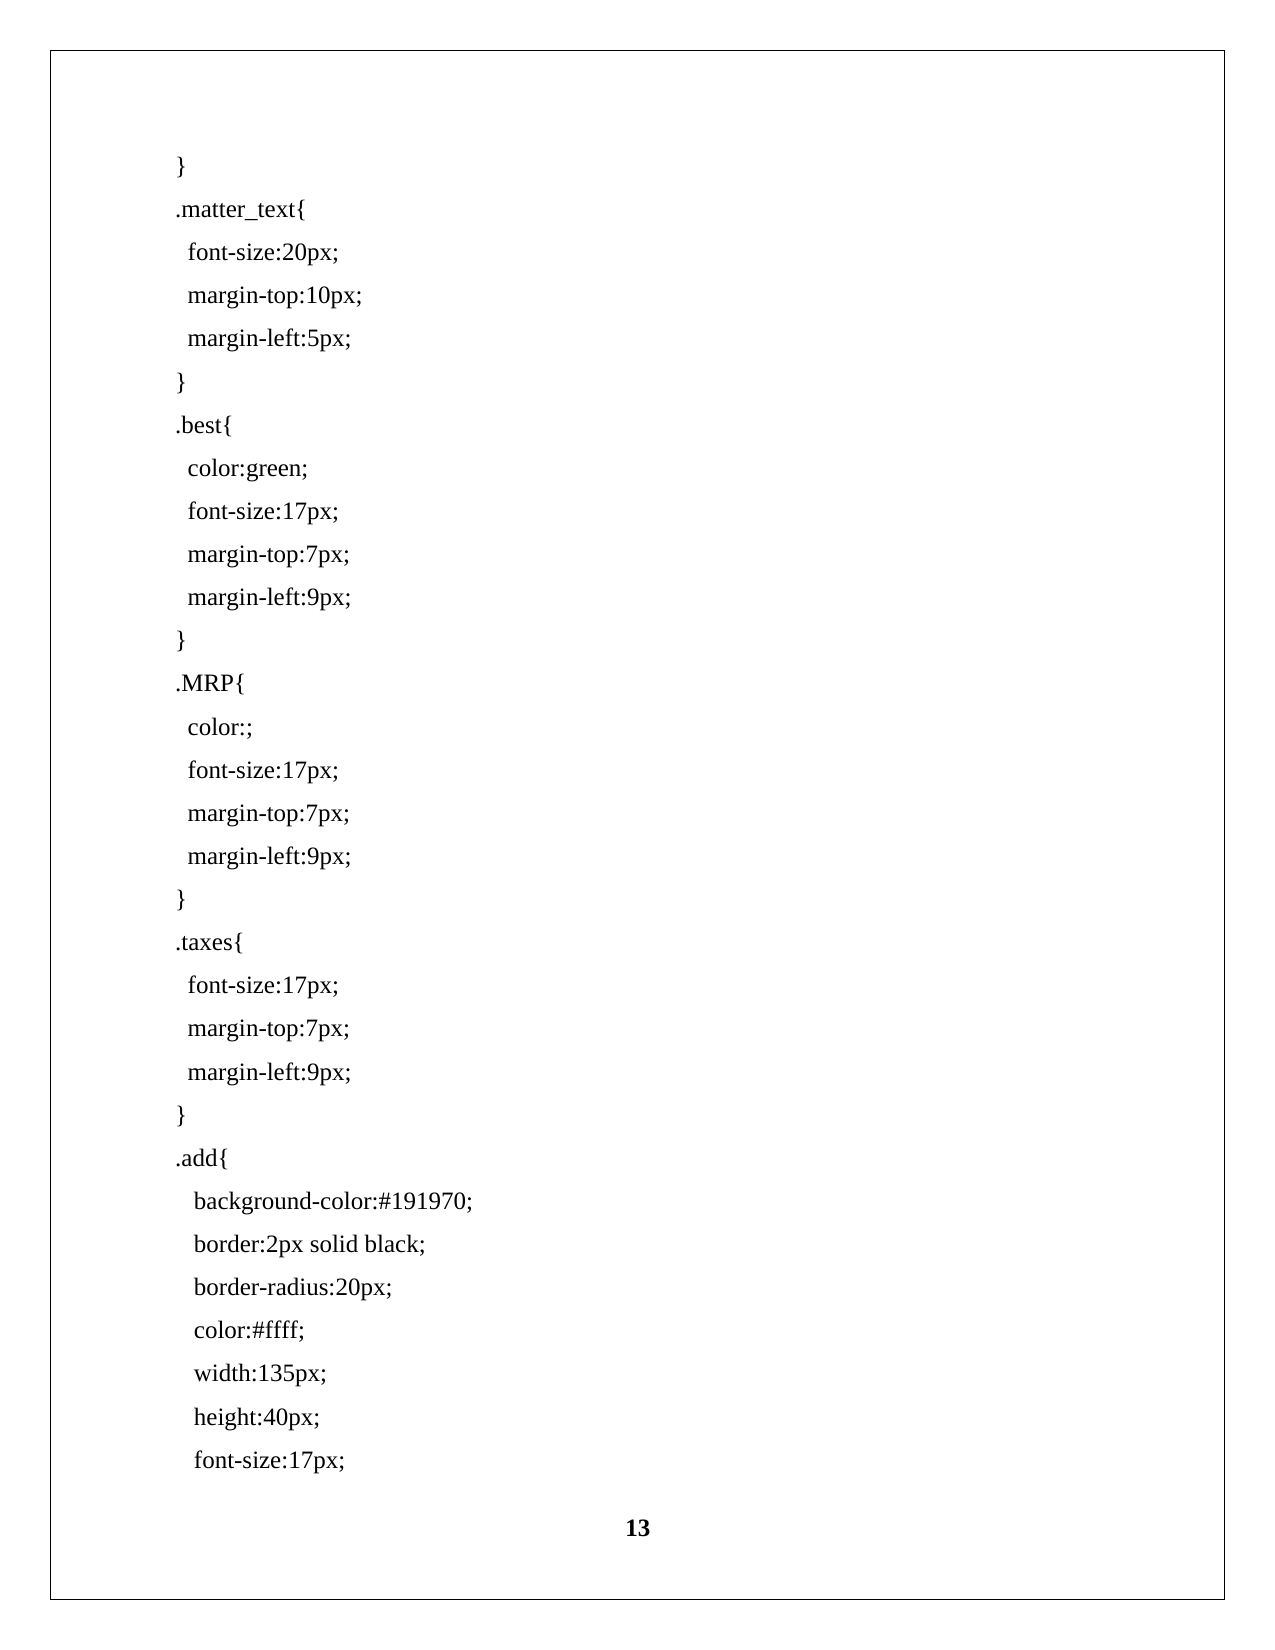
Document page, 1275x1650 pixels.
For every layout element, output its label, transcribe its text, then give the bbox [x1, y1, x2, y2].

text width:135px; [150, 1358, 1131, 1387]
text font-size:20px; [150, 237, 1131, 266]
text } [150, 625, 1131, 654]
text border:2px solid black; [150, 1229, 1131, 1258]
text .MRP{ [150, 668, 1131, 697]
text font-size:17px; [150, 1445, 1131, 1473]
text .add{ [150, 1143, 1131, 1172]
text color:green; [150, 453, 1131, 482]
text margin-top:10px; [150, 280, 1131, 309]
text } [150, 884, 1131, 913]
text .best{ [150, 410, 1131, 438]
text } [150, 151, 1131, 180]
text background-color:#191970; [150, 1186, 1131, 1215]
text color:#ffff; [150, 1315, 1131, 1344]
text height:40px; [150, 1402, 1131, 1430]
text font-size:17px; [150, 496, 1131, 525]
text margin-left:9px; [150, 841, 1131, 870]
text .taxes{ [150, 927, 1131, 956]
text margin-top:7px; [150, 539, 1131, 568]
text margin-top:7px; [150, 1013, 1131, 1042]
text } [150, 1100, 1131, 1128]
text } [150, 367, 1131, 395]
text margin-left:9px; [150, 582, 1131, 611]
text .matter_text{ [150, 194, 1131, 223]
text font-size:17px; [150, 970, 1131, 999]
text margin-left:5px; [150, 323, 1131, 352]
text font-size:17px; [150, 755, 1131, 783]
text margin-top:7px; [150, 798, 1131, 827]
text color:; [150, 712, 1131, 740]
text margin-left:9px; [150, 1057, 1131, 1085]
text border-radius:20px; [150, 1272, 1131, 1301]
